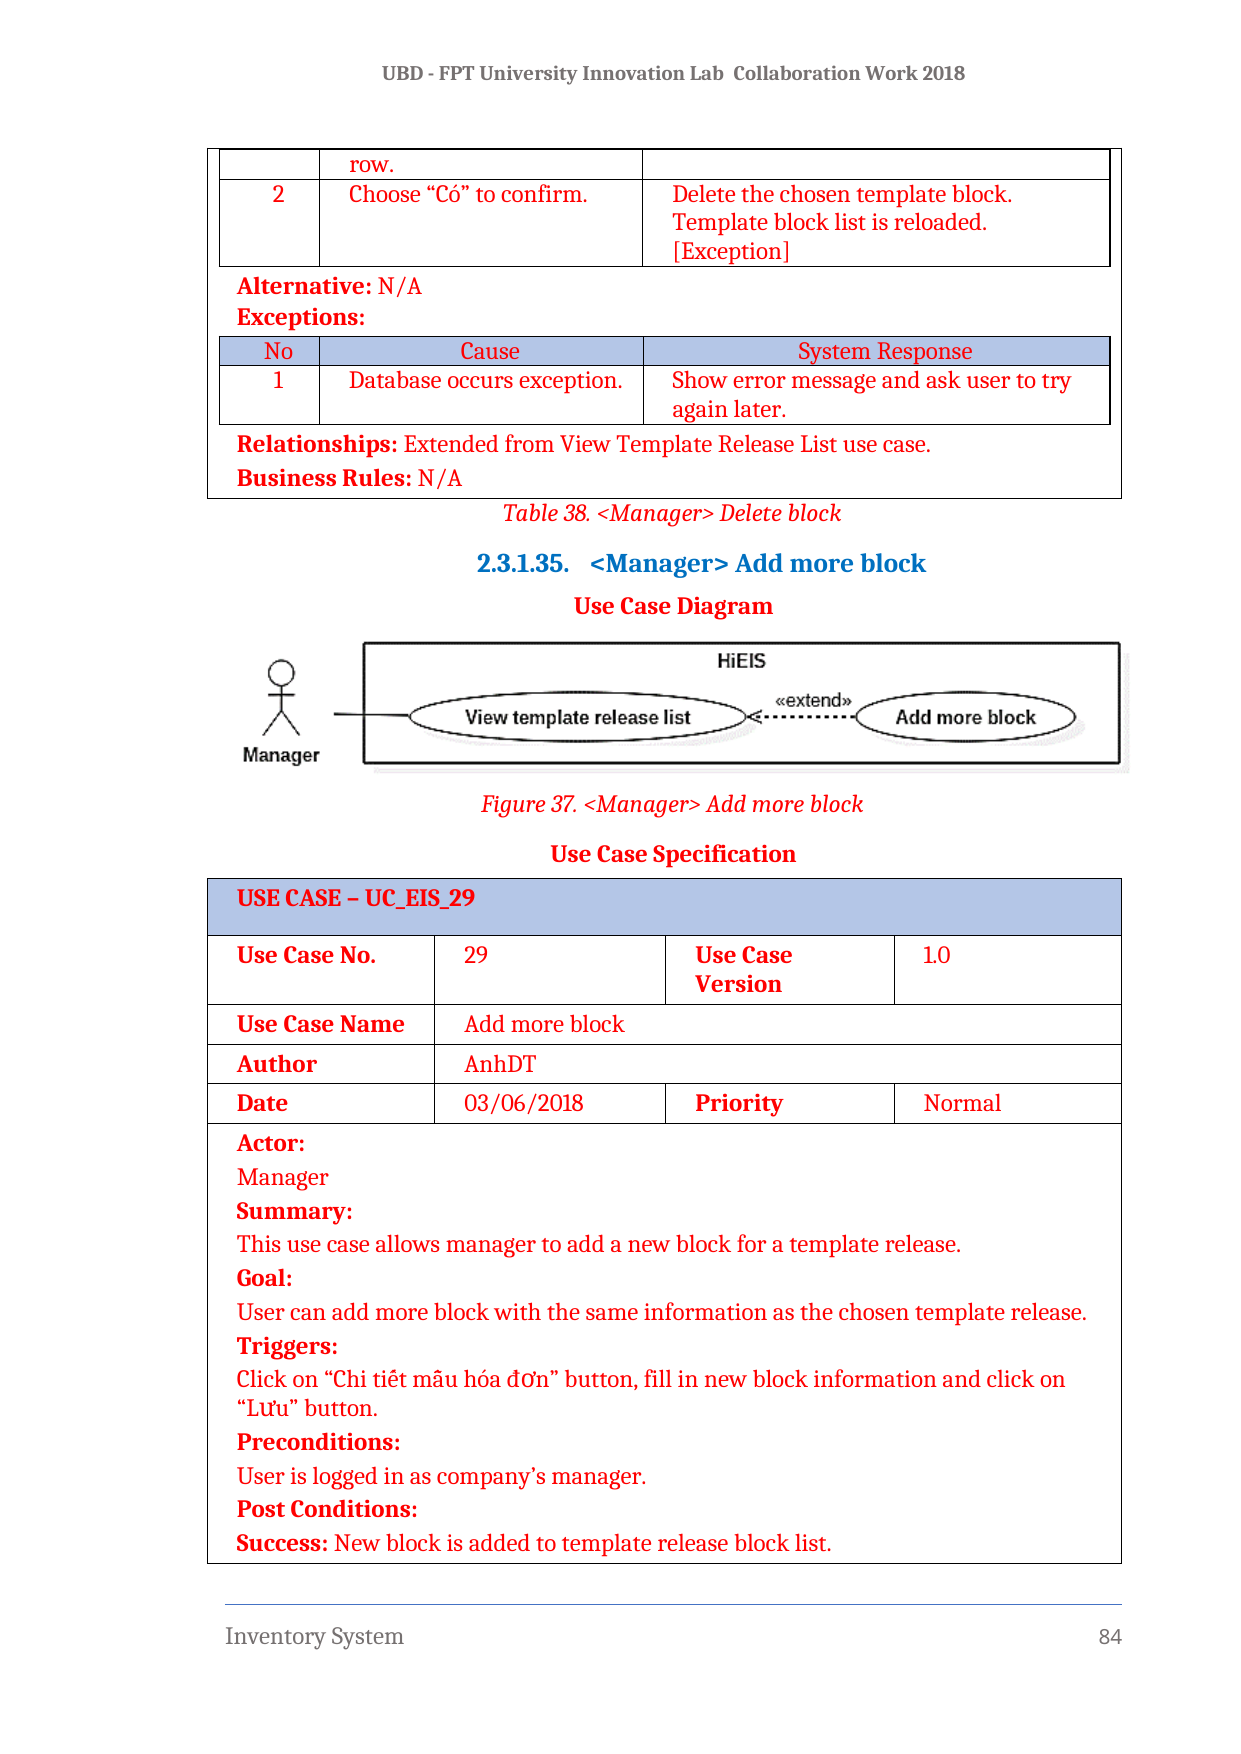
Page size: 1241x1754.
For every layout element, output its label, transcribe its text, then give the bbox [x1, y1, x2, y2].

picture [224, 629, 1141, 782]
text Use Case Specification [225, 840, 1122, 869]
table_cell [208, 149, 1121, 497]
table_cell Date [208, 1084, 434, 1123]
table_cell Normal [895, 1084, 1121, 1123]
text <Manager> Add more block [477, 548, 1122, 579]
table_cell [208, 1124, 1121, 1563]
table_cell 1.0 [895, 936, 1121, 1004]
table_cell Add more block [435, 1005, 1121, 1043]
table_cell 29 [435, 936, 665, 1004]
table_cell AnhDT [435, 1045, 1121, 1083]
table_cell Priority [666, 1084, 894, 1123]
table_cell Use Case Name [208, 1005, 434, 1043]
table_cell Use Case No. [208, 936, 434, 1004]
table_cell Use Case Version [666, 936, 894, 1004]
table_header USE CASE – UC_EIS_29 [208, 879, 1121, 935]
table_cell Author [208, 1045, 434, 1083]
table_cell 03/06/2018 [435, 1084, 665, 1123]
text Use Case Diagram [225, 592, 1122, 621]
